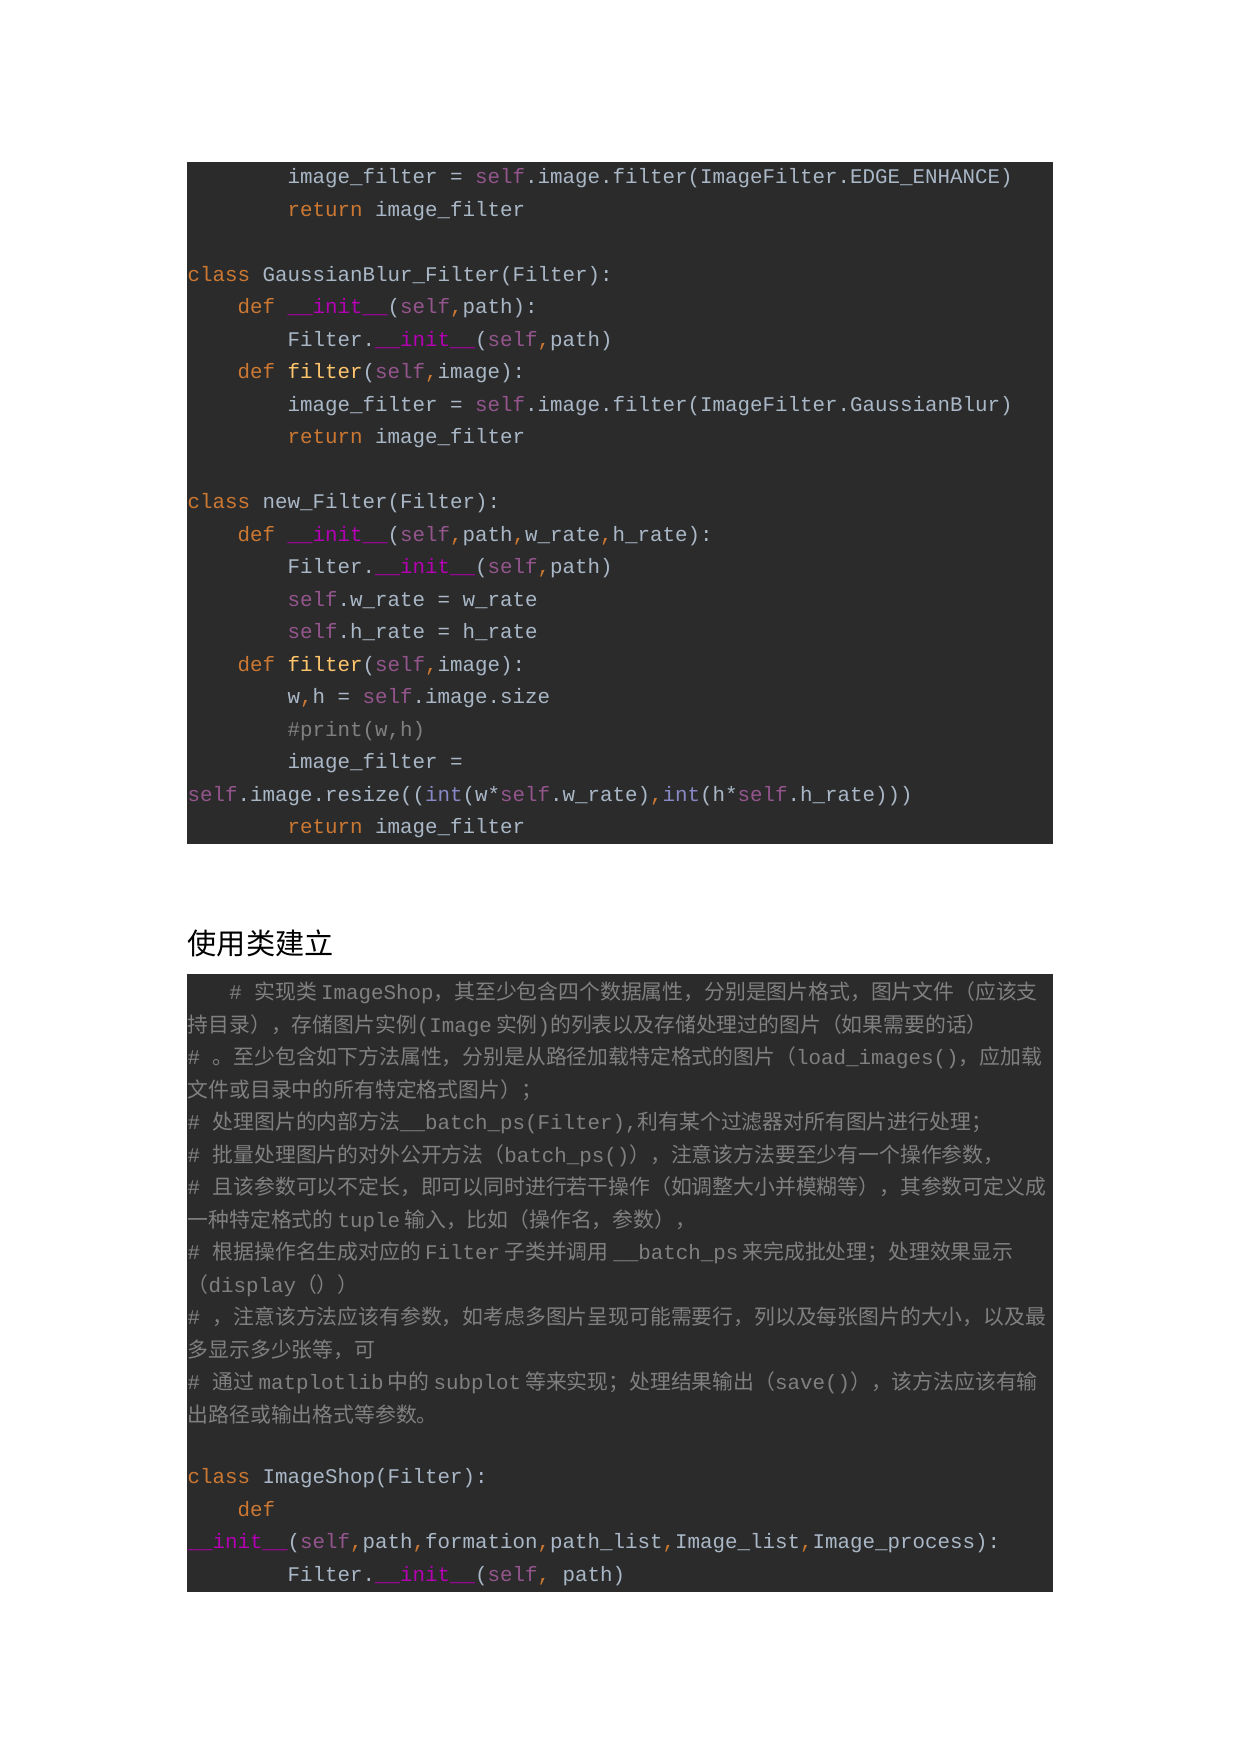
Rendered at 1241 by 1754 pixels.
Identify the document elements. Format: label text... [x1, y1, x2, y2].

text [187, 162, 1053, 844]
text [187, 974, 1053, 1592]
text 使用类建立 [187, 909, 1053, 974]
